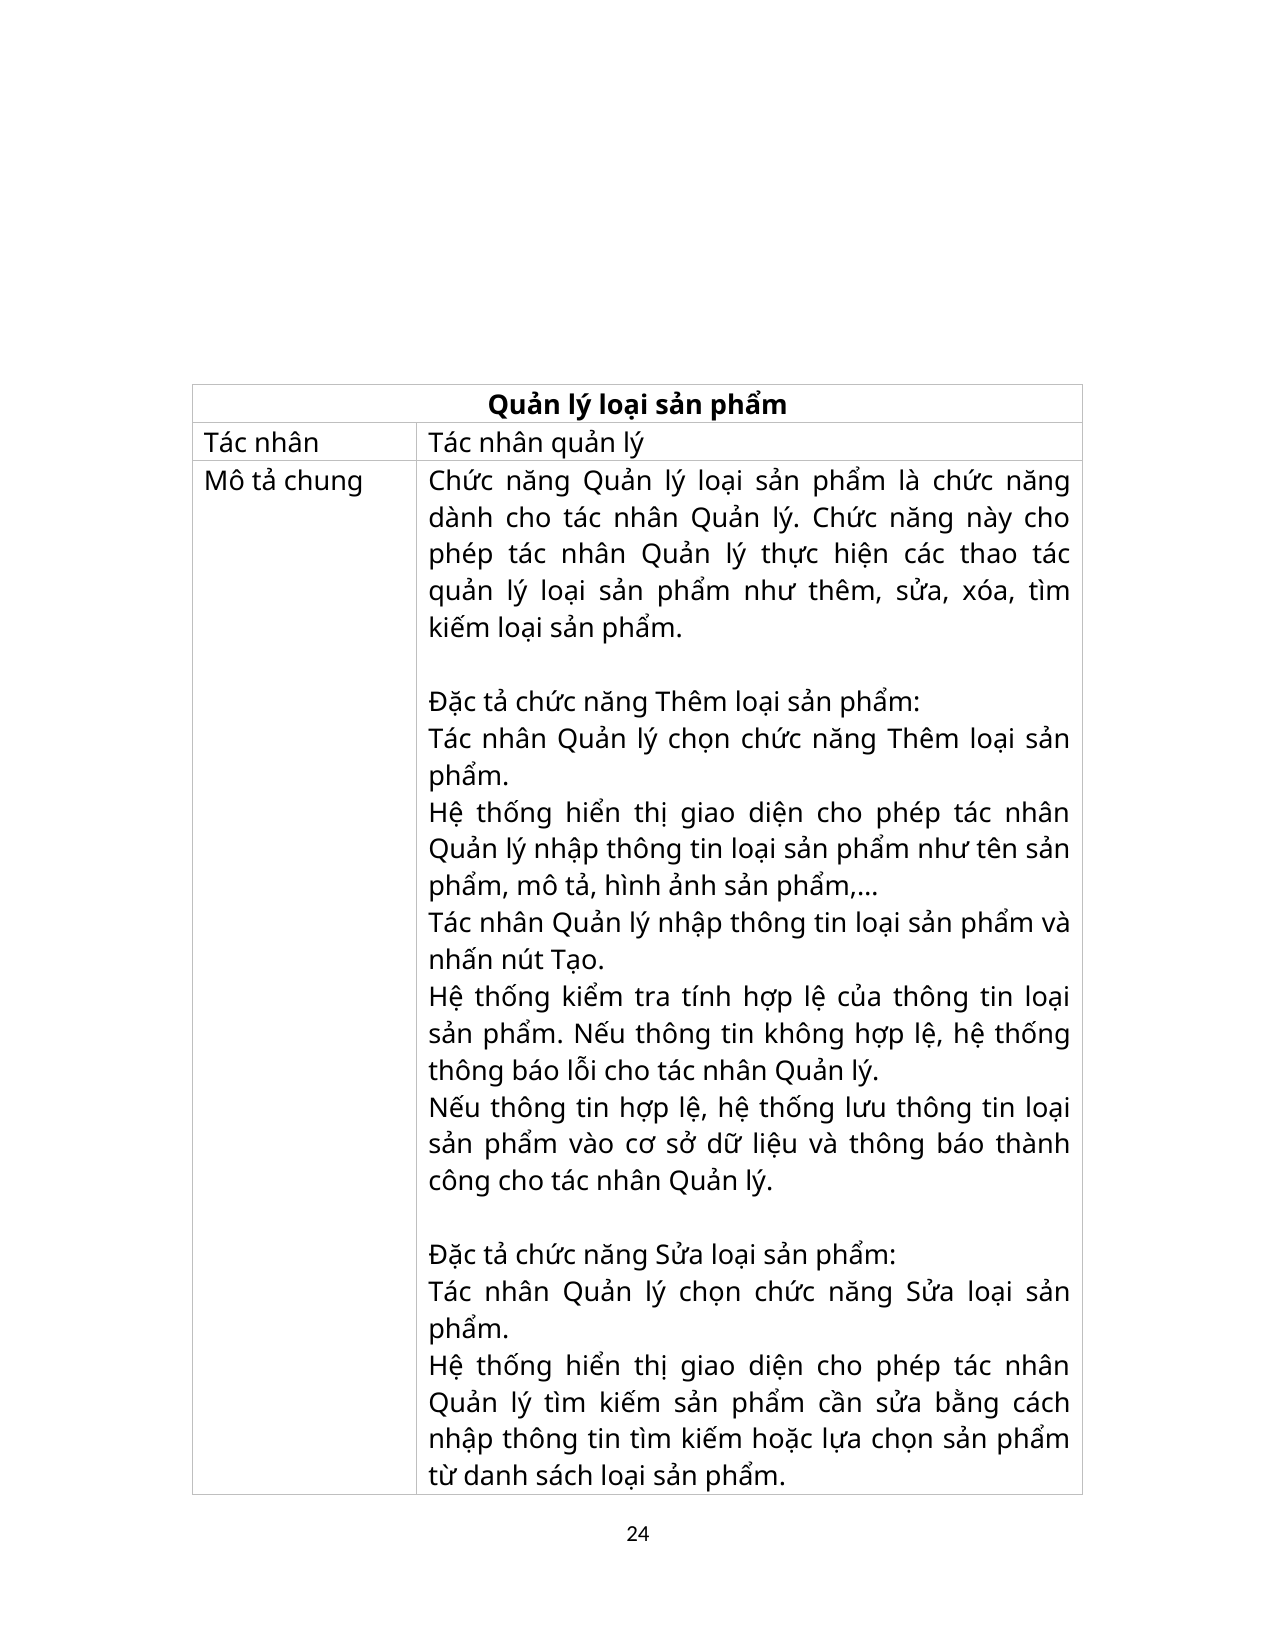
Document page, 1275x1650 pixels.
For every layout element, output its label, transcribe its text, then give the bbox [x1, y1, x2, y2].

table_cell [417, 461, 1082, 1494]
table_cell Tác nhân quản lý [417, 423, 1082, 460]
table_cell Mô tả chung [193, 461, 416, 1494]
table_header Quản lý loại sản phẩm [193, 385, 1082, 422]
table_cell Tác nhân [193, 423, 416, 460]
